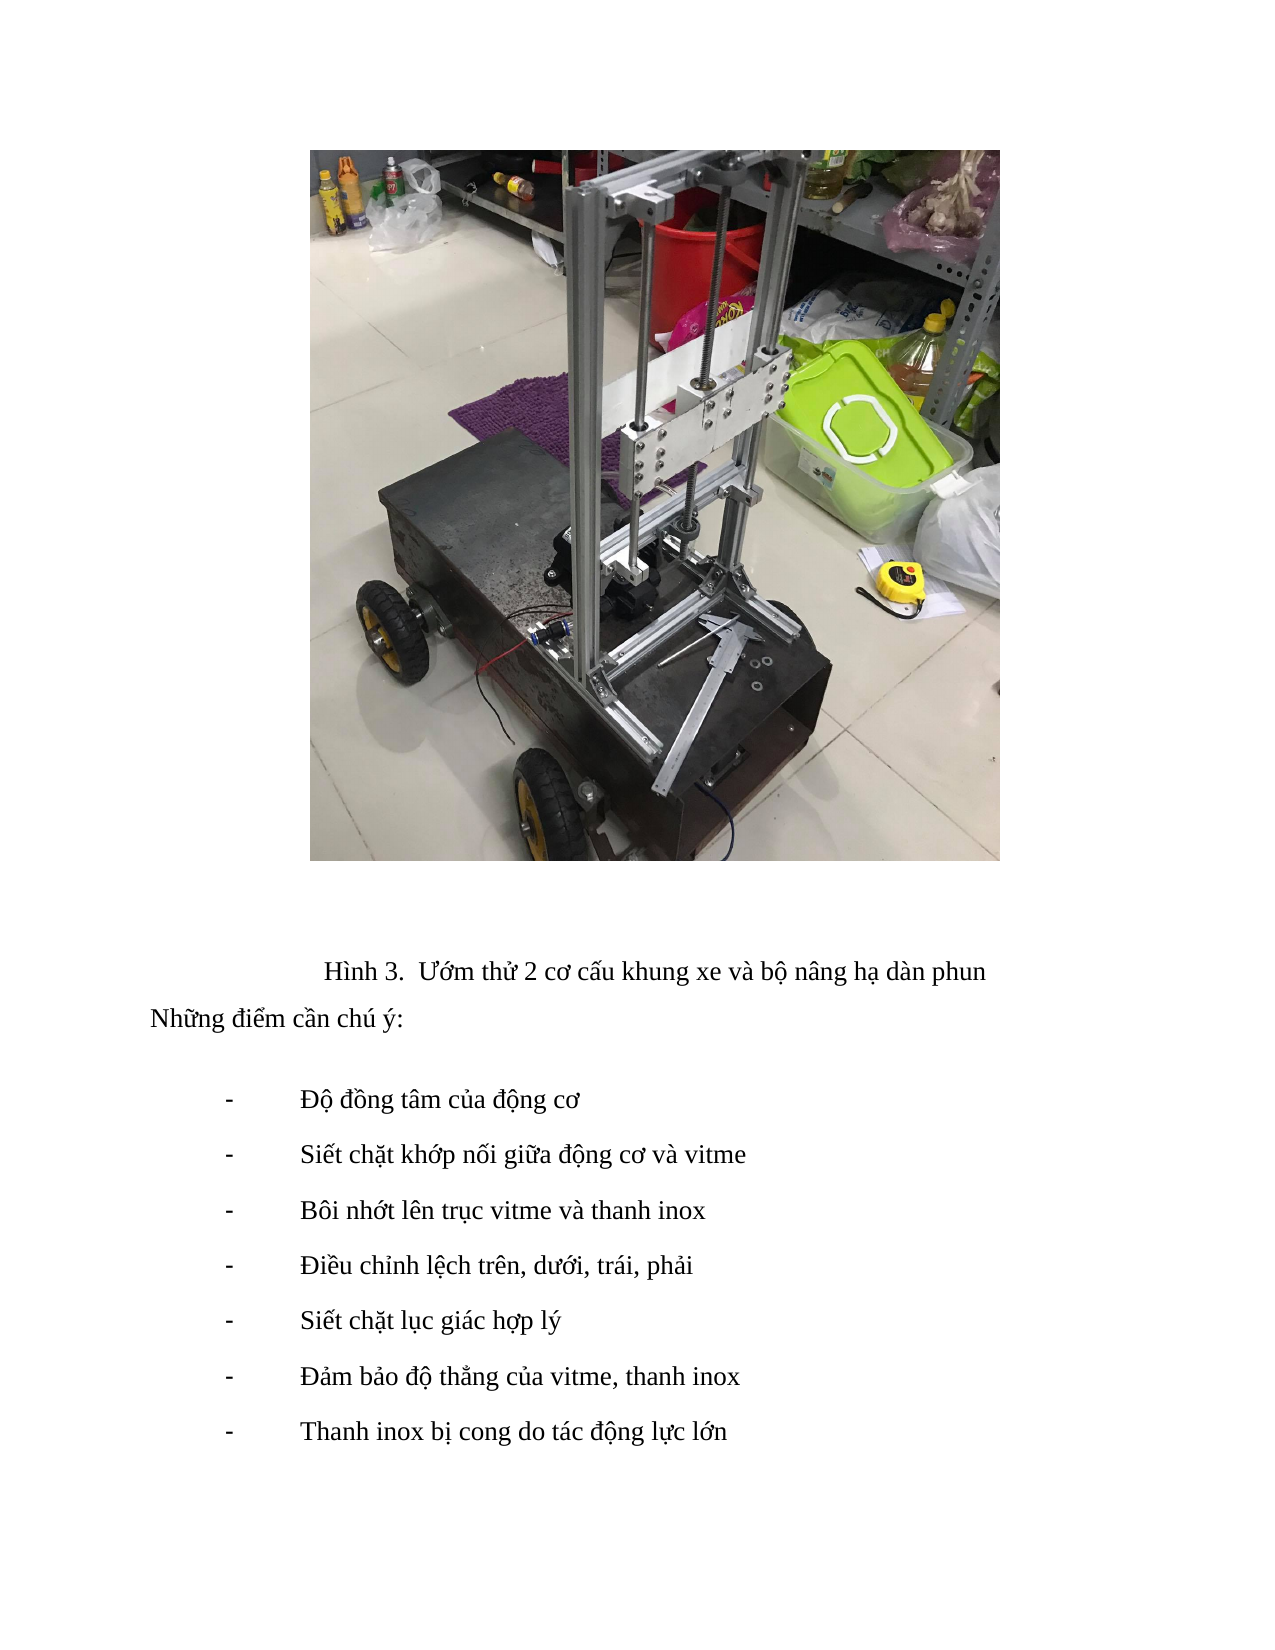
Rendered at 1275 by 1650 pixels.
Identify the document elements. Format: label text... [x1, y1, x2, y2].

list Điều chỉnh lệch trên, dưới, trái, phải [225, 1246, 1125, 1282]
table_cell Hình 3. Ướm thử 2 cơ cấu khung xe và bộ nâng hạ dàn phun [188, 955, 1123, 1002]
list Siết chặt khớp nối giữa động cơ và vitme [225, 1135, 1125, 1172]
list Thanh inox bị cong do tác động lực lớn [225, 1411, 1125, 1448]
picture [310, 150, 1000, 861]
list Bôi nhớt lên trục vitme và thanh inox [225, 1190, 1125, 1227]
table_cell [188, 150, 1123, 955]
text Những điểm cần chú ý: [150, 1002, 1125, 1033]
list Siết chặt lục giác hợp lý [225, 1301, 1125, 1338]
list Độ đồng tâm của động cơ [225, 1079, 1125, 1116]
list Đảm bảo độ thẳng của vitme, thanh inox [225, 1356, 1125, 1393]
